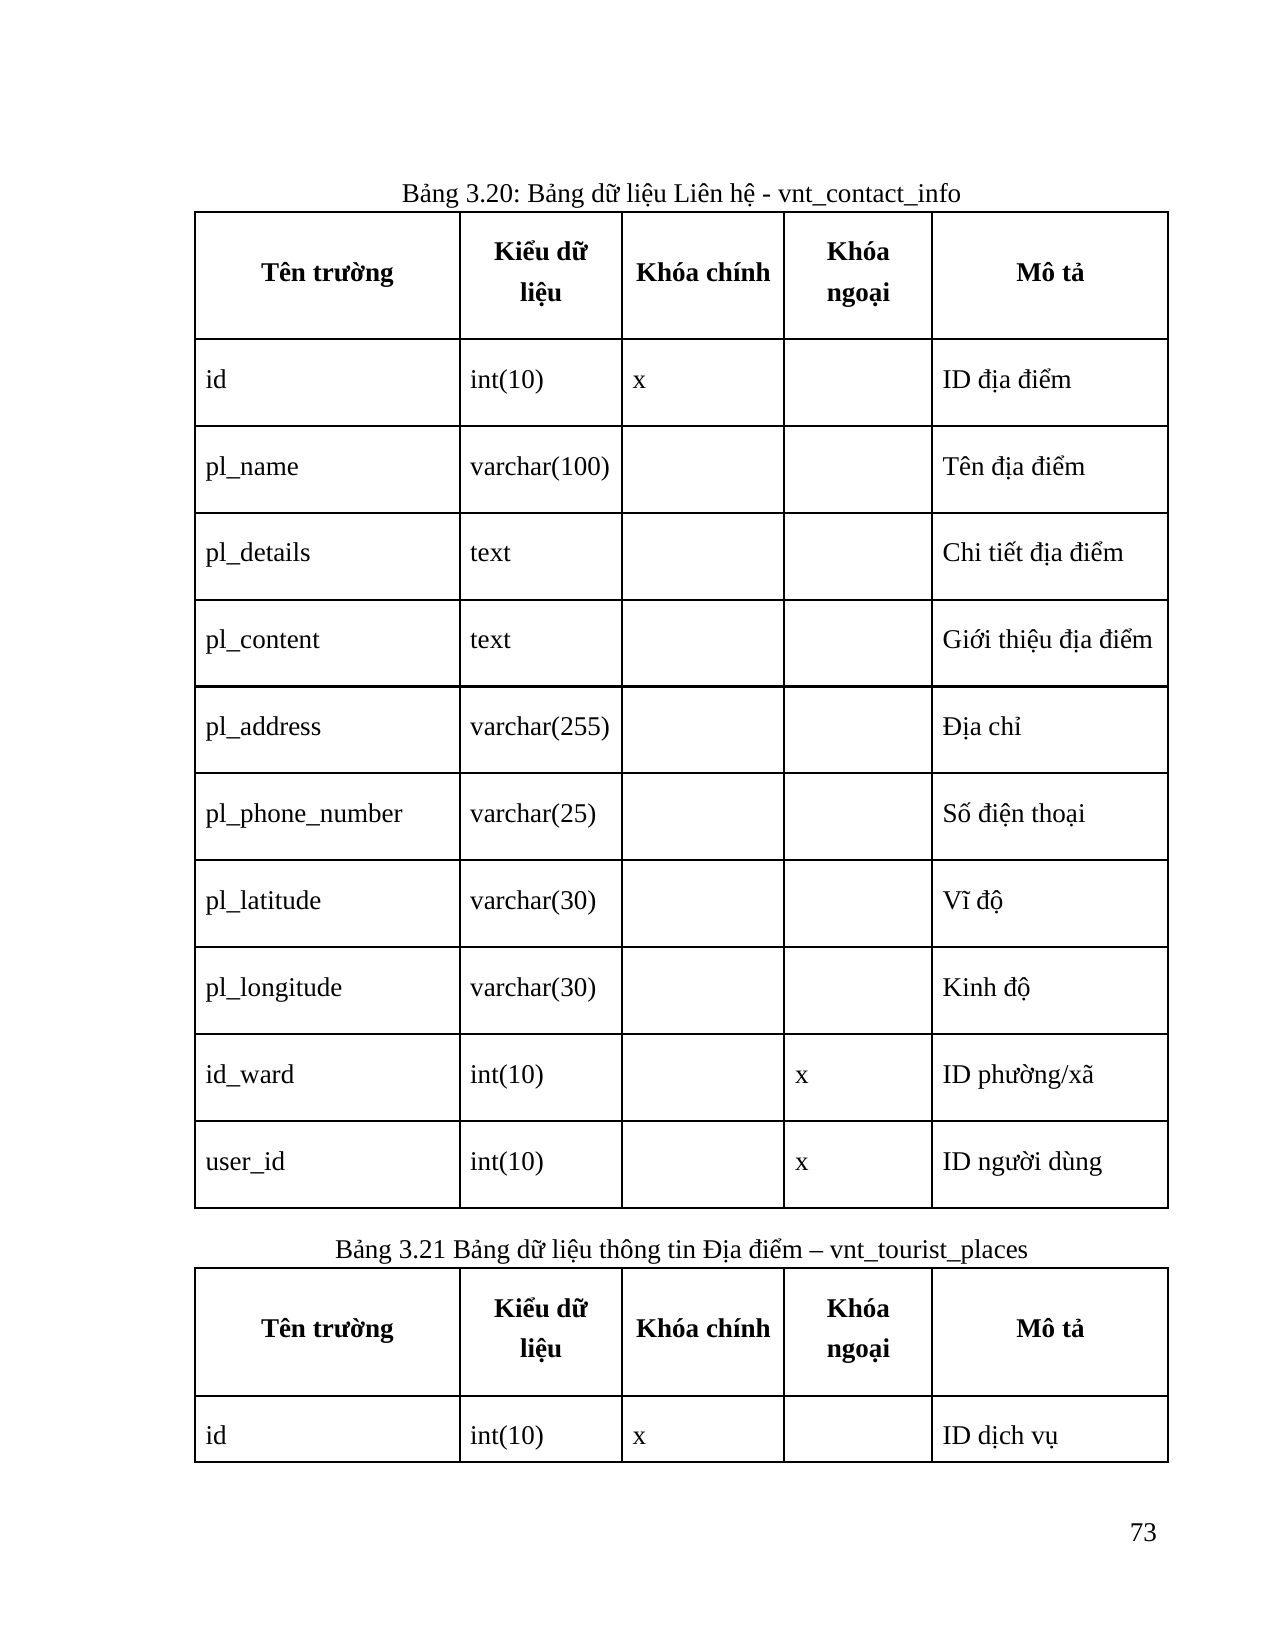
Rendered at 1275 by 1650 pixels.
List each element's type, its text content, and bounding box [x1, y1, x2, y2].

table_cell pl_content [196, 601, 459, 685]
table_header Khóa chính [623, 213, 783, 338]
table_header Kiểu dữ liệu [461, 213, 621, 338]
table_header Tên trường [196, 1269, 459, 1394]
table_cell pl_name [196, 427, 459, 512]
table_cell int(10) [461, 1122, 621, 1207]
table_cell pl_latitude [196, 861, 459, 946]
table_cell [623, 514, 783, 598]
table_cell int(10) [461, 340, 621, 425]
table_cell ID dịch vụ [933, 1397, 1167, 1461]
table_cell Vĩ độ [933, 861, 1167, 946]
table_header Khóa ngoại [785, 213, 931, 338]
subtitle Bảng 3.21 Bảng dữ liệu thông tin Địa điểm – vnt_tourist_places [207, 1234, 1156, 1265]
table_cell [785, 514, 931, 598]
table_cell x [785, 1035, 931, 1120]
table_cell user_id [196, 1122, 459, 1207]
table_cell pl_longitude [196, 948, 459, 1033]
table_cell varchar(255) [461, 688, 621, 772]
table_cell varchar(25) [461, 774, 621, 859]
table_cell pl_details [196, 514, 459, 598]
table_cell varchar(30) [461, 948, 621, 1033]
table_cell id [196, 1397, 459, 1461]
table_header Khóa chính [623, 1269, 783, 1394]
table_cell pl_address [196, 688, 459, 772]
table_cell [623, 774, 783, 859]
table_cell ID người dùng [933, 1122, 1167, 1207]
table_cell [623, 427, 783, 512]
table_header Kiểu dữ liệu [461, 1269, 621, 1394]
table_cell [623, 948, 783, 1033]
table_cell [623, 1035, 783, 1120]
table_header Tên trường [196, 213, 459, 338]
table_cell Tên địa điểm [933, 427, 1167, 512]
table_header Mô tả [933, 1269, 1167, 1394]
table_cell [785, 1397, 931, 1461]
table_cell [785, 948, 931, 1033]
table_cell ID phường/xã [933, 1035, 1167, 1120]
table_cell [623, 1122, 783, 1207]
table_cell id [196, 340, 459, 425]
table_cell text [461, 601, 621, 685]
table_cell int(10) [461, 1035, 621, 1120]
table_cell [623, 688, 783, 772]
table_cell [785, 340, 931, 425]
table_cell Chi tiết địa điểm [933, 514, 1167, 598]
table_cell x [623, 1397, 783, 1461]
table_cell pl_phone_number [196, 774, 459, 859]
table_cell varchar(100) [461, 427, 621, 512]
table_header Khóa ngoại [785, 1269, 931, 1394]
table_cell [623, 861, 783, 946]
table_cell Giới thiệu địa điểm [933, 601, 1167, 685]
table_header Mô tả [933, 213, 1167, 338]
table_cell varchar(30) [461, 861, 621, 946]
table_cell text [461, 514, 621, 598]
table_cell [623, 601, 783, 685]
table_cell ID địa điểm [933, 340, 1167, 425]
table_cell id_ward [196, 1035, 459, 1120]
table_cell [785, 427, 931, 512]
table_cell Số điện thoại [933, 774, 1167, 859]
table_cell x [785, 1122, 931, 1207]
table_cell [785, 601, 931, 685]
table_cell Địa chỉ [933, 688, 1167, 772]
table_cell [785, 688, 931, 772]
table_cell x [623, 340, 783, 425]
table_cell Kinh độ [933, 948, 1167, 1033]
table_cell [785, 861, 931, 946]
table_cell [785, 774, 931, 859]
table_cell int(10) [461, 1397, 621, 1461]
subtitle Bảng 3.20: Bảng dữ liệu Liên hệ - vnt_contact_info [207, 177, 1156, 208]
